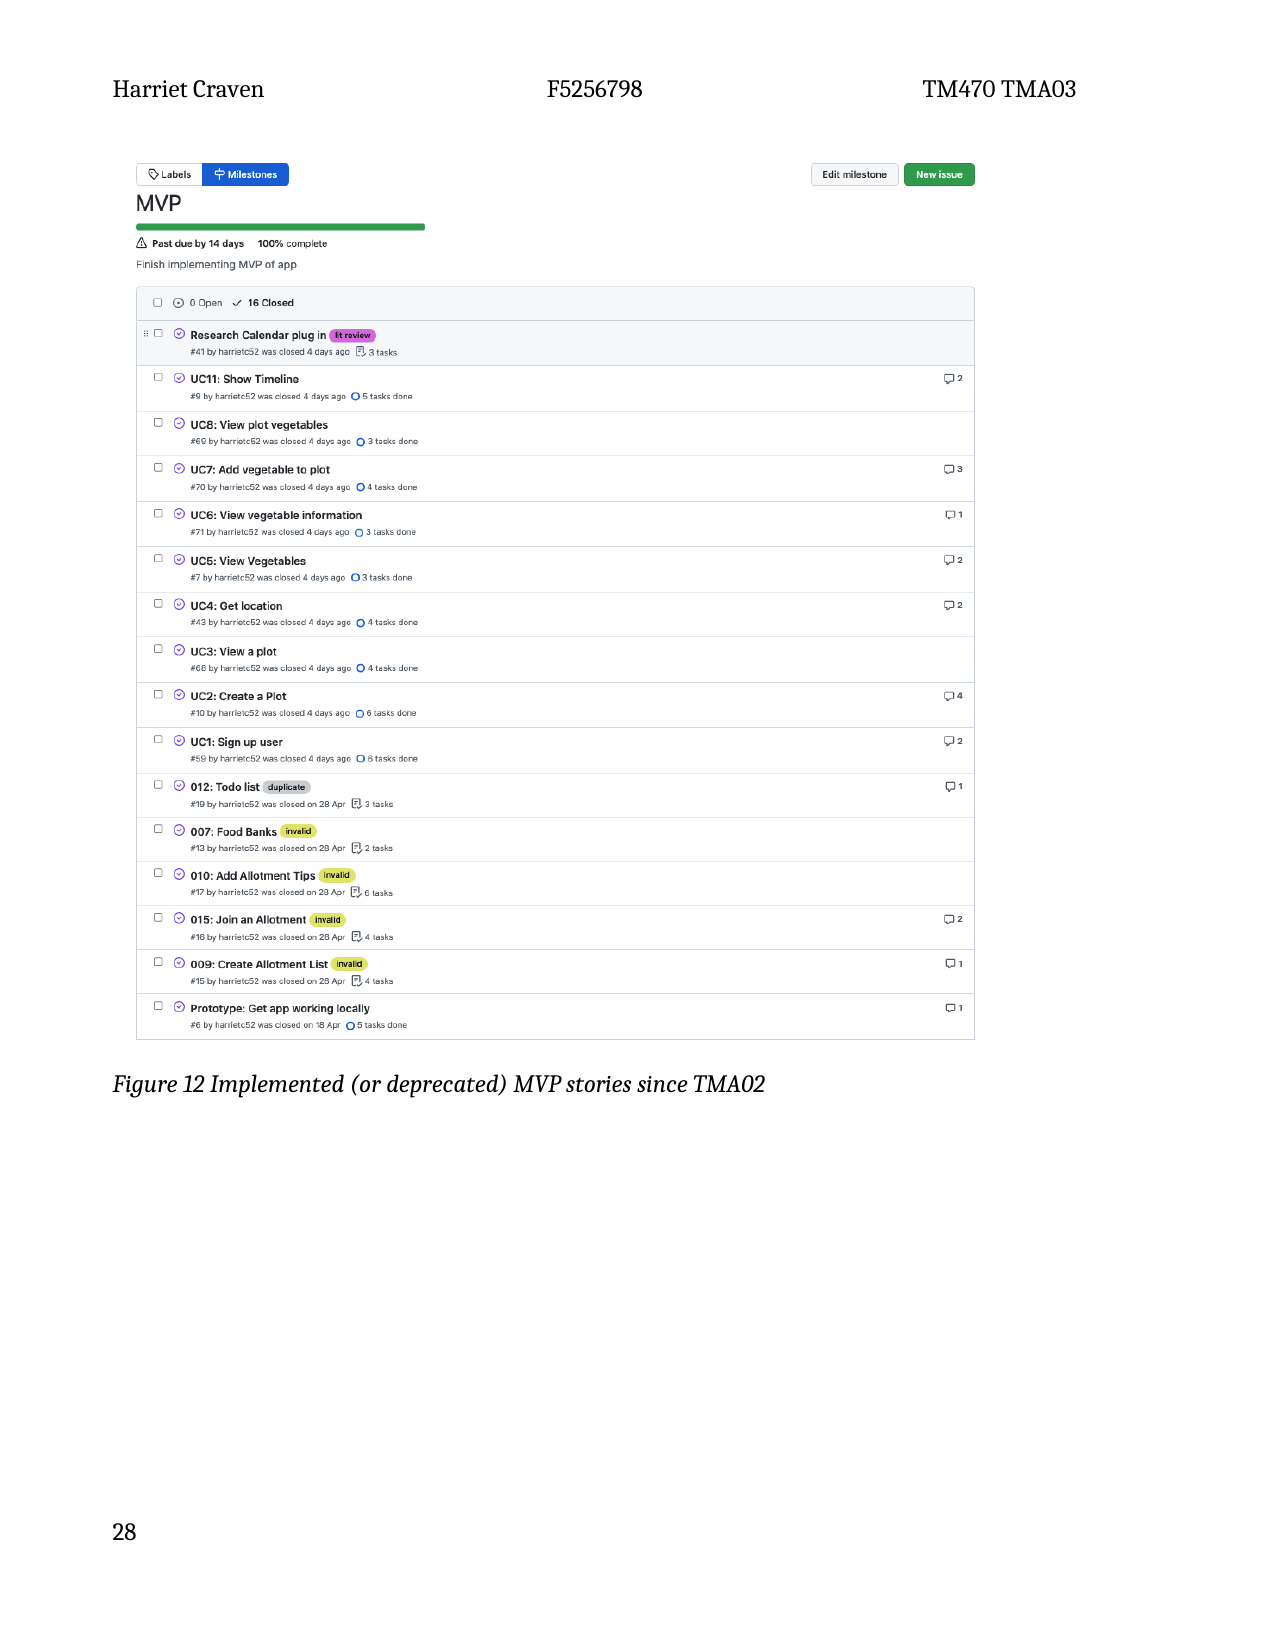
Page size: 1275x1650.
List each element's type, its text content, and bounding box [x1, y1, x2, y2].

picture [112, 150, 988, 1049]
